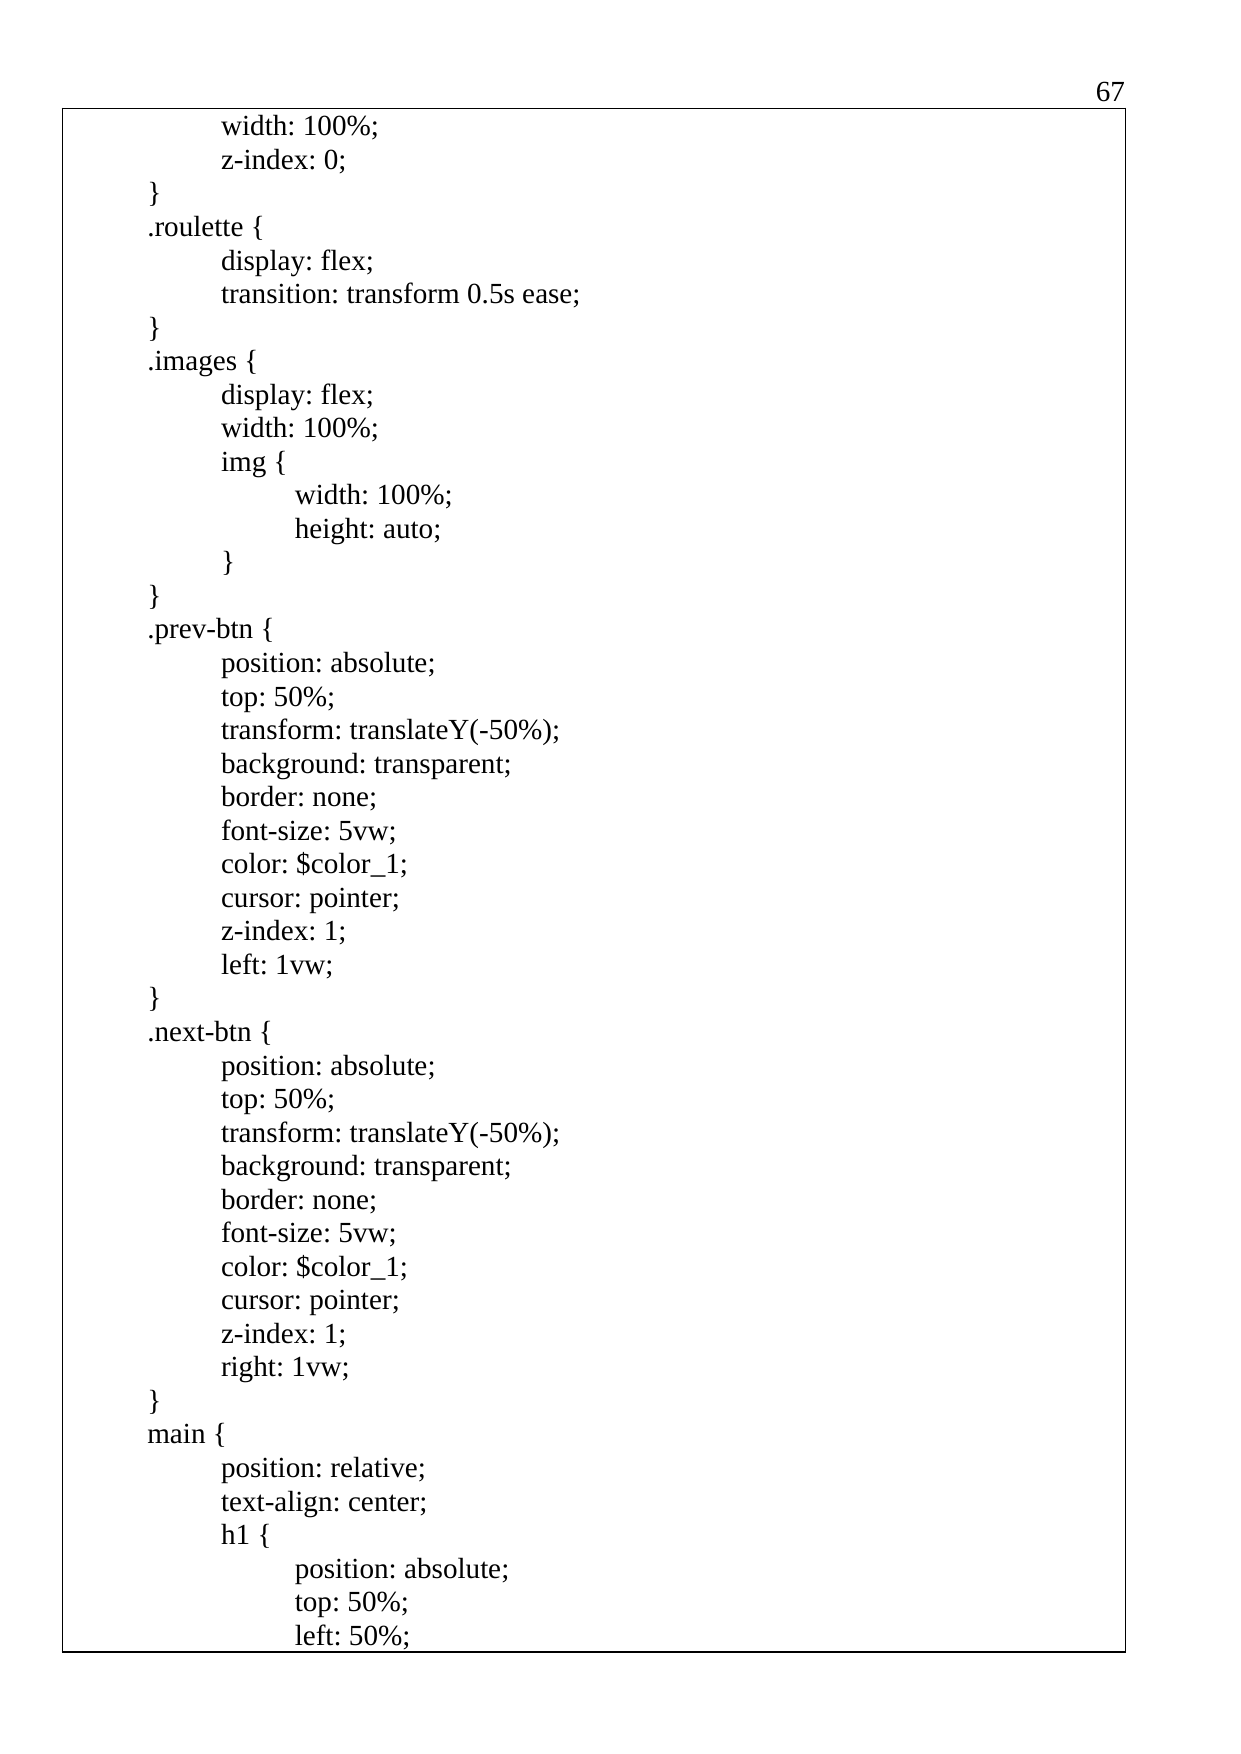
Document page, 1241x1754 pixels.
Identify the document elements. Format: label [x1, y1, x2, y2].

table_header [63, 109, 1125, 1651]
